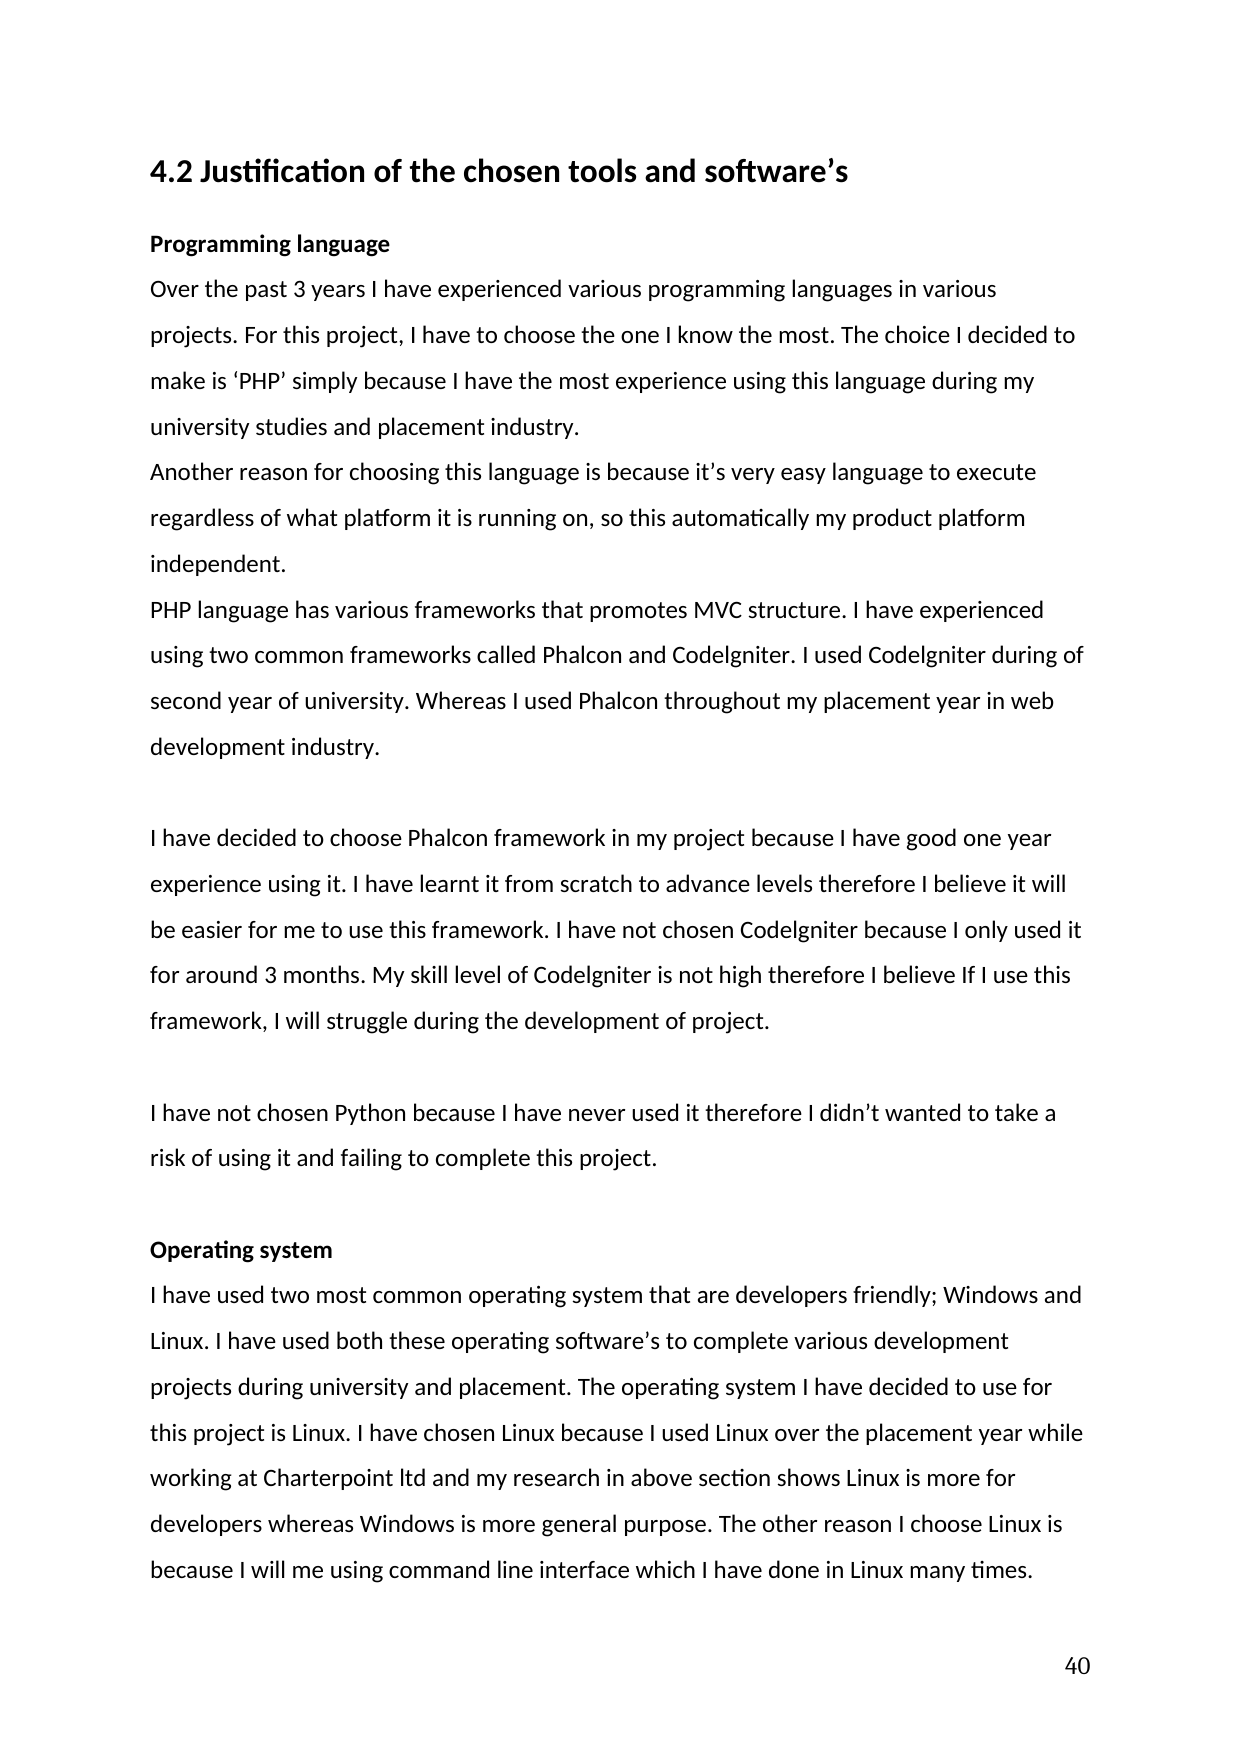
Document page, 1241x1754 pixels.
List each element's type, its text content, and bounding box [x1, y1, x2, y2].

text PHP language has various frameworks that promotes MVC structure. I have experienced using two common frameworks called Phalcon and Codelgniter. I used Codelgniter during of second year of university. Whereas I used Phalcon throughout my placement year in web development industry. [150, 594, 1090, 761]
text I have decided to choose Phalcon framework in my project because I have good one year experience using it. I have learnt it from scratch to advance levels therefore I believe it will be easier for me to use this framework. I have not chosen Codelgniter because I only used it for around 3 months. My skill level of Codelgniter is not high therefore I believe If I use this framework, I will struggle during the development of project. [150, 822, 1090, 1036]
text I have used two most common operating system that are developers friendly; Windows and Linux. I have used both these operating software’s to complete various development projects during university and placement. The operating system I have decided to use for this project is Linux. I have chosen Linux because I used Linux over the placement year while working at Charterpoint ltd and my research in above section shows Linux is more for developers whereas Windows is more general purpose. The other reason I choose Linux is because I will me using command line interface which I have done in Linux many times. [150, 1280, 1090, 1584]
subtitle 4.2 Justification of the chosen tools and software’s [150, 150, 1090, 191]
text Operating system [150, 1234, 1090, 1264]
text Another reason for choosing this language is because it’s very easy language to execute regardless of what platform it is running on, so this automatically my product platform independent. [150, 457, 1090, 578]
text Over the past 3 years I have experienced various programming languages in various projects. For this project, I have to choose the one I know the most. The choice I decided to make is ‘PHP’ simply because I have the most experience using this language during my university studies and placement industry. [150, 274, 1090, 441]
text I have not chosen Python because I have never used it therefore I didn’t wanted to take a risk of using it and failing to complete this project. [150, 1097, 1090, 1173]
text Programming language [150, 228, 1090, 258]
